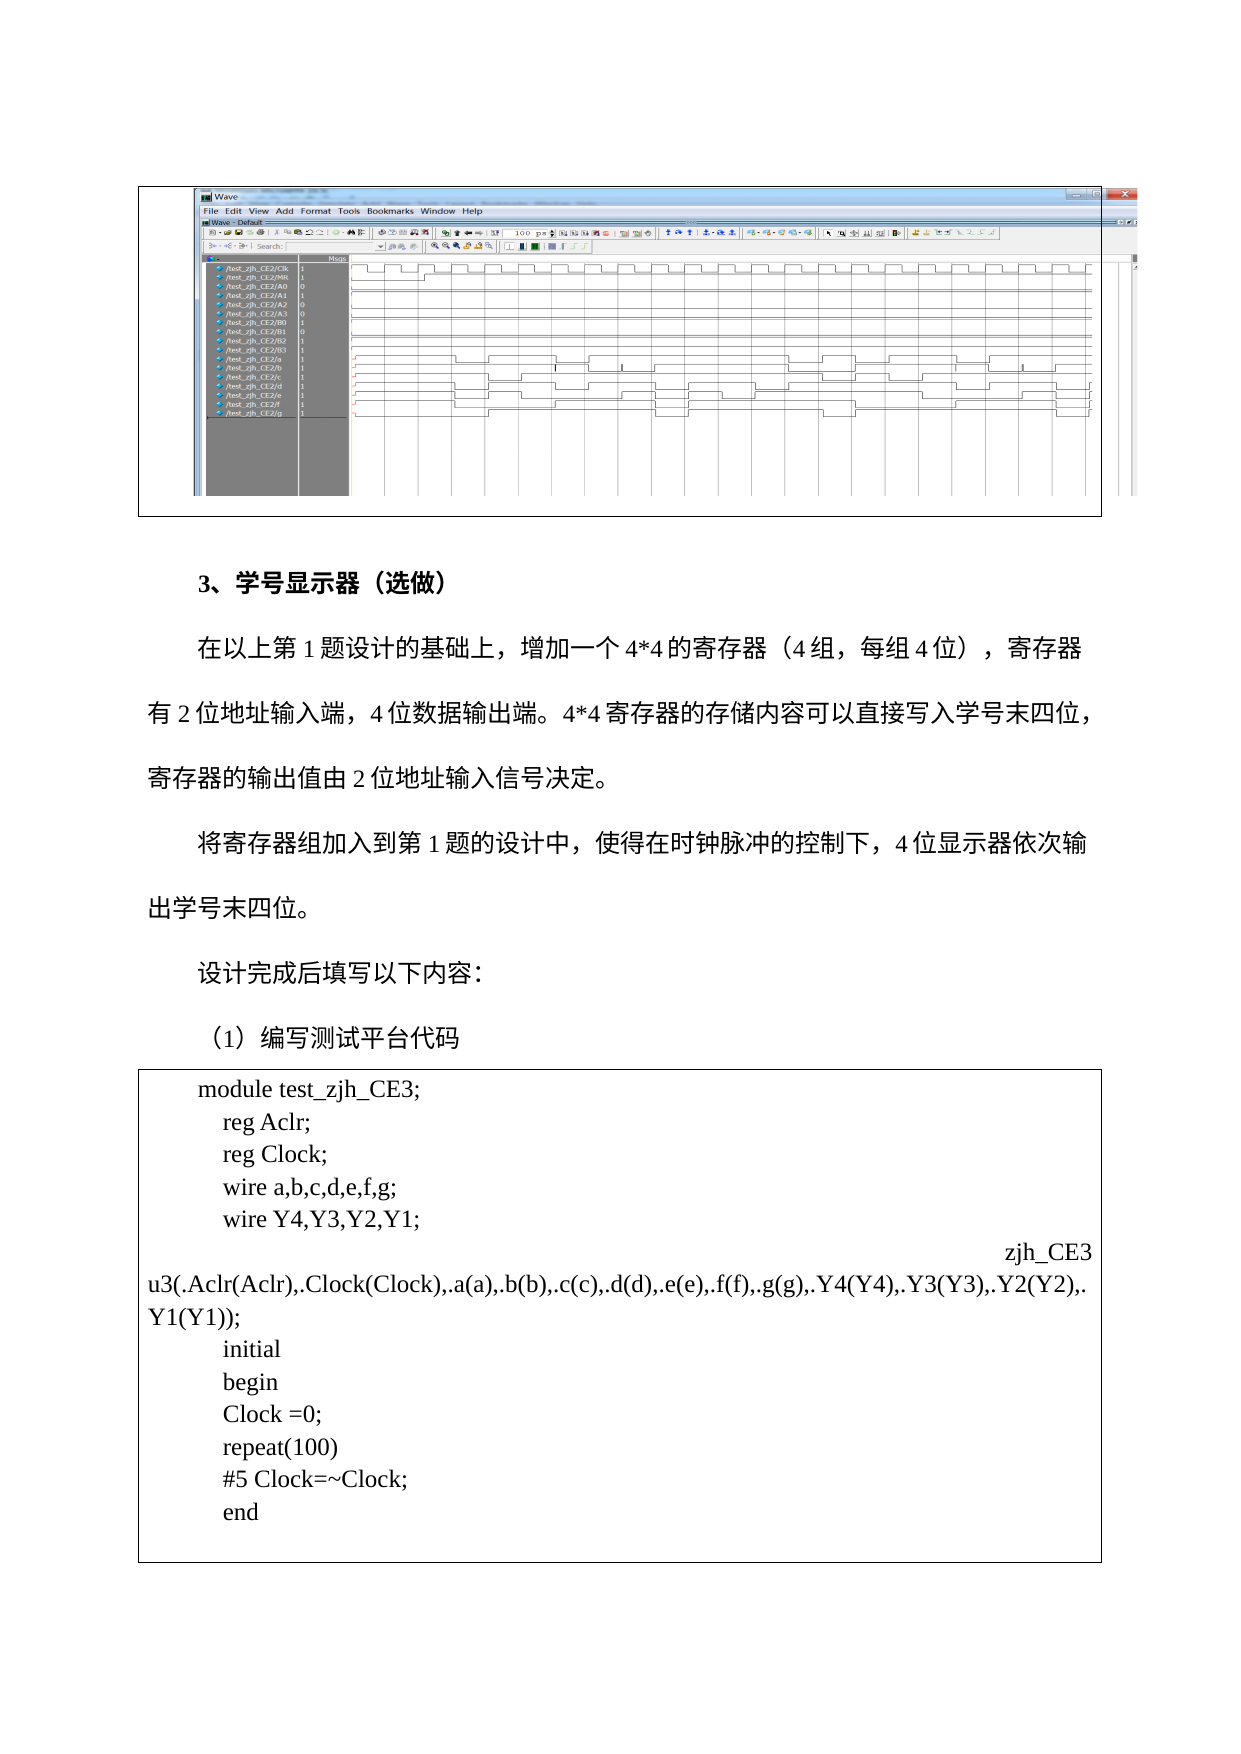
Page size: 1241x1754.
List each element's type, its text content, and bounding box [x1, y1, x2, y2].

picture [193, 188, 1101, 496]
text module test_zjh_CE3; [139, 1070, 1101, 1105]
text zjh_CE3 u3(.Aclr(Aclr),.Clock(Clock),.a(a),.b(b),.c(c),.d(d),.e(e),.f(f),.g(g),.Y4(Y4),.Y3(Y3),.Y2(Y2),.Y1(Y1)); [148, 1235, 1092, 1332]
text 在以上第1题设计的基础上，增加一个4*4的寄存器（4组，每组4位），寄存器有2位地址输入端，4位数据输出端。4*4寄存器的存储内容可以直接写入学号末四位，寄存器的输出值由2位地址输入信号决定。 [148, 614, 1092, 809]
text 设计完成后填写以下内容： [148, 939, 1092, 1004]
text reg Aclr; [148, 1105, 1092, 1137]
text 3、学号显示器（选做） [148, 549, 1092, 614]
text end [148, 1495, 1092, 1527]
text wire Y4,Y3,Y2,Y1; [148, 1202, 1092, 1235]
text Clock =0; [148, 1397, 1092, 1430]
text repeat(100) [148, 1430, 1092, 1462]
text begin [148, 1365, 1092, 1397]
text （1）编写测试平台代码 [148, 1004, 1092, 1069]
picture [1102, 188, 1138, 496]
text reg Clock; [148, 1137, 1092, 1170]
text #5 Clock=~Clock; [148, 1462, 1092, 1495]
text 将寄存器组加入到第1题的设计中，使得在时钟脉冲的控制下，4位显示器依次输出学号末四位。 [148, 809, 1092, 939]
text wire a,b,c,d,e,f,g; [148, 1170, 1092, 1202]
text initial [148, 1332, 1092, 1365]
